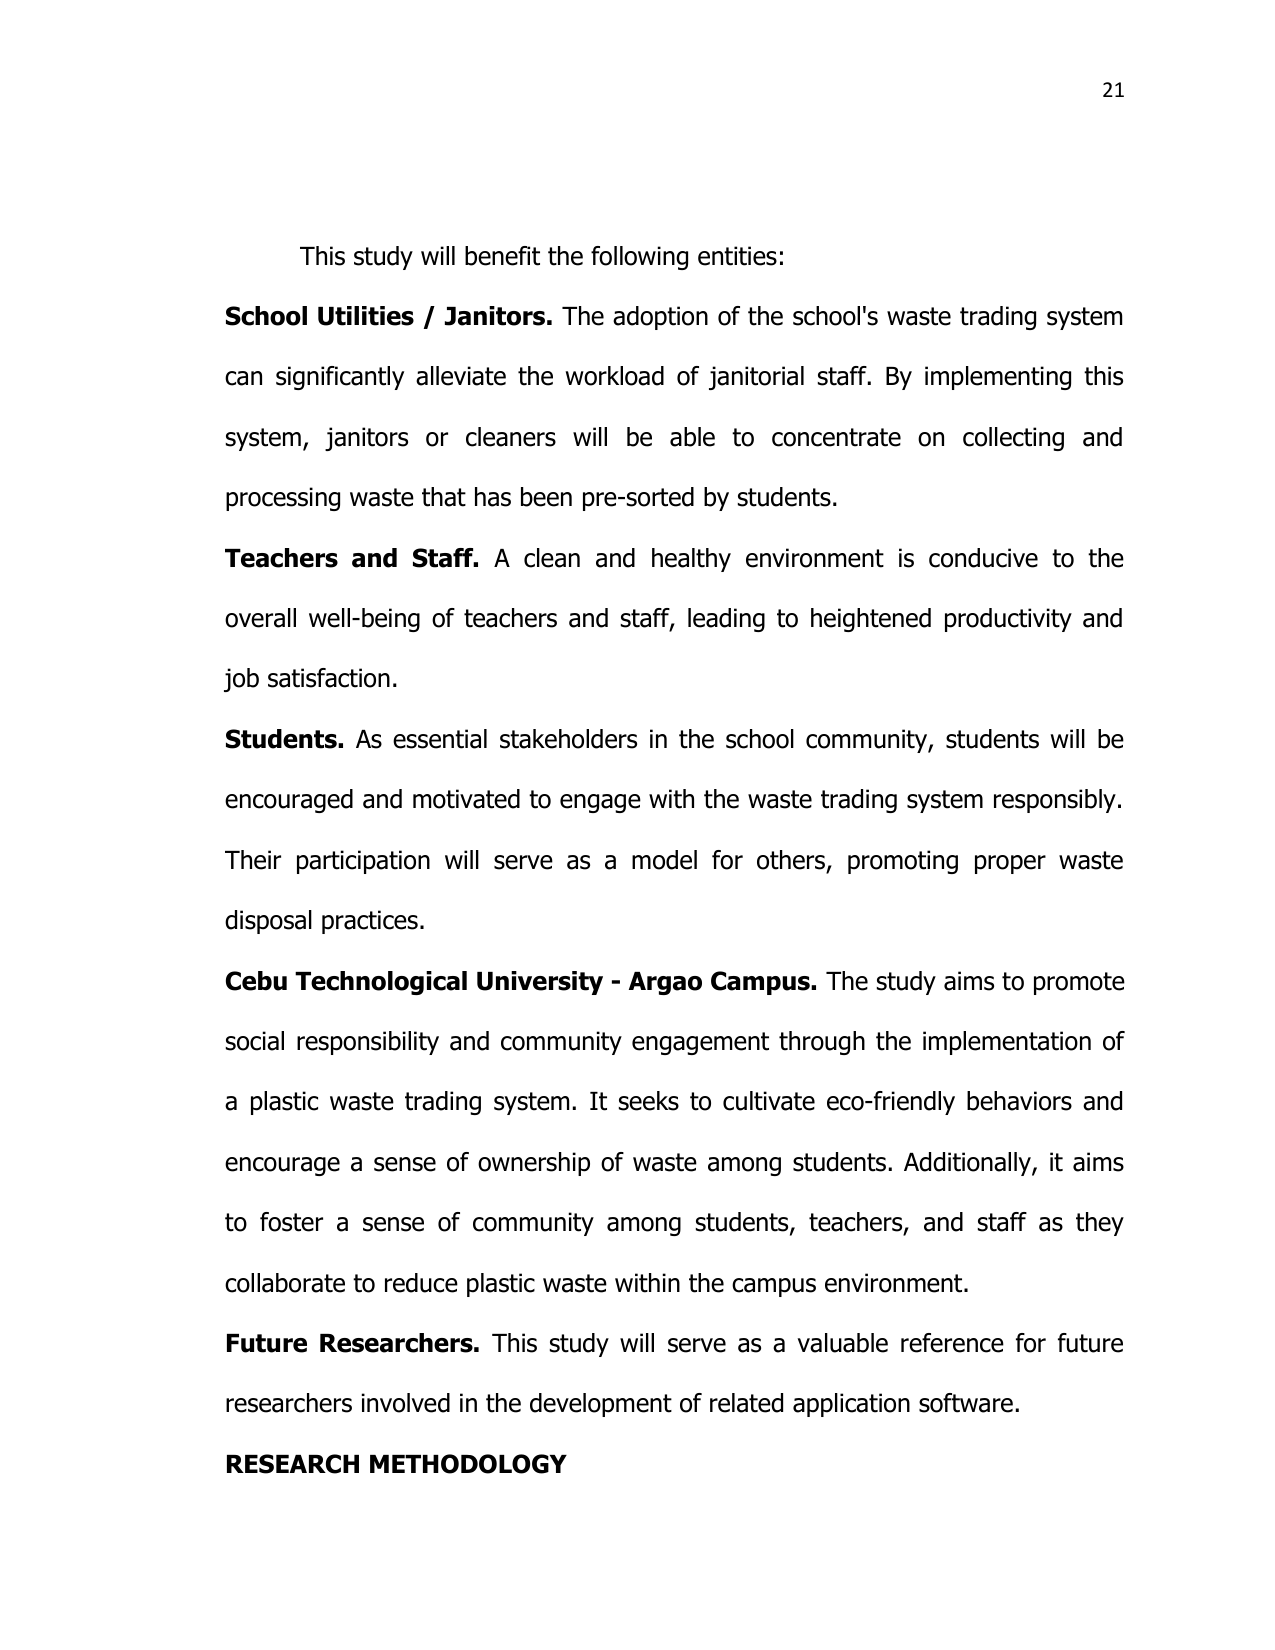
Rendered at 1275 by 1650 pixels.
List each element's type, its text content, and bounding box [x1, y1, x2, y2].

text RESEARCH METHODOLOGY [225, 1448, 1125, 1478]
text This study will benefit the following entities: [225, 240, 1125, 270]
text Teachers and Staff. A clean and healthy environment is conducive to the overall well-being of teachers and staff, leading to heightened productivity and job satisfaction. [225, 542, 1125, 693]
text School Utilities / Janitors. The adoption of the school's waste trading system can significantly alleviate the workload of janitorial staff. By implementing this system, janitors or cleaners will be able to concentrate on collecting and processing waste that has been pre-sorted by students. [225, 300, 1125, 512]
text Students. As essential stakeholders in the school community, students will be encouraged and motivated to engage with the waste trading system responsibly. Their participation will serve as a model for others, promoting proper waste disposal practices. [225, 723, 1125, 935]
text Future Researchers. This study will serve as a valuable reference for future researchers involved in the development of related application software. [225, 1327, 1125, 1418]
text Cebu Technological University - Argao Campus. The study aims to promote social responsibility and community engagement through the implementation of a plastic waste trading system. It seeks to cultivate eco-friendly behaviors and encourage a sense of ownership of waste among students. Additionally, it aims to foster a sense of community among students, teachers, and staff as they collaborate to reduce plastic waste within the campus environment. [225, 965, 1125, 1297]
